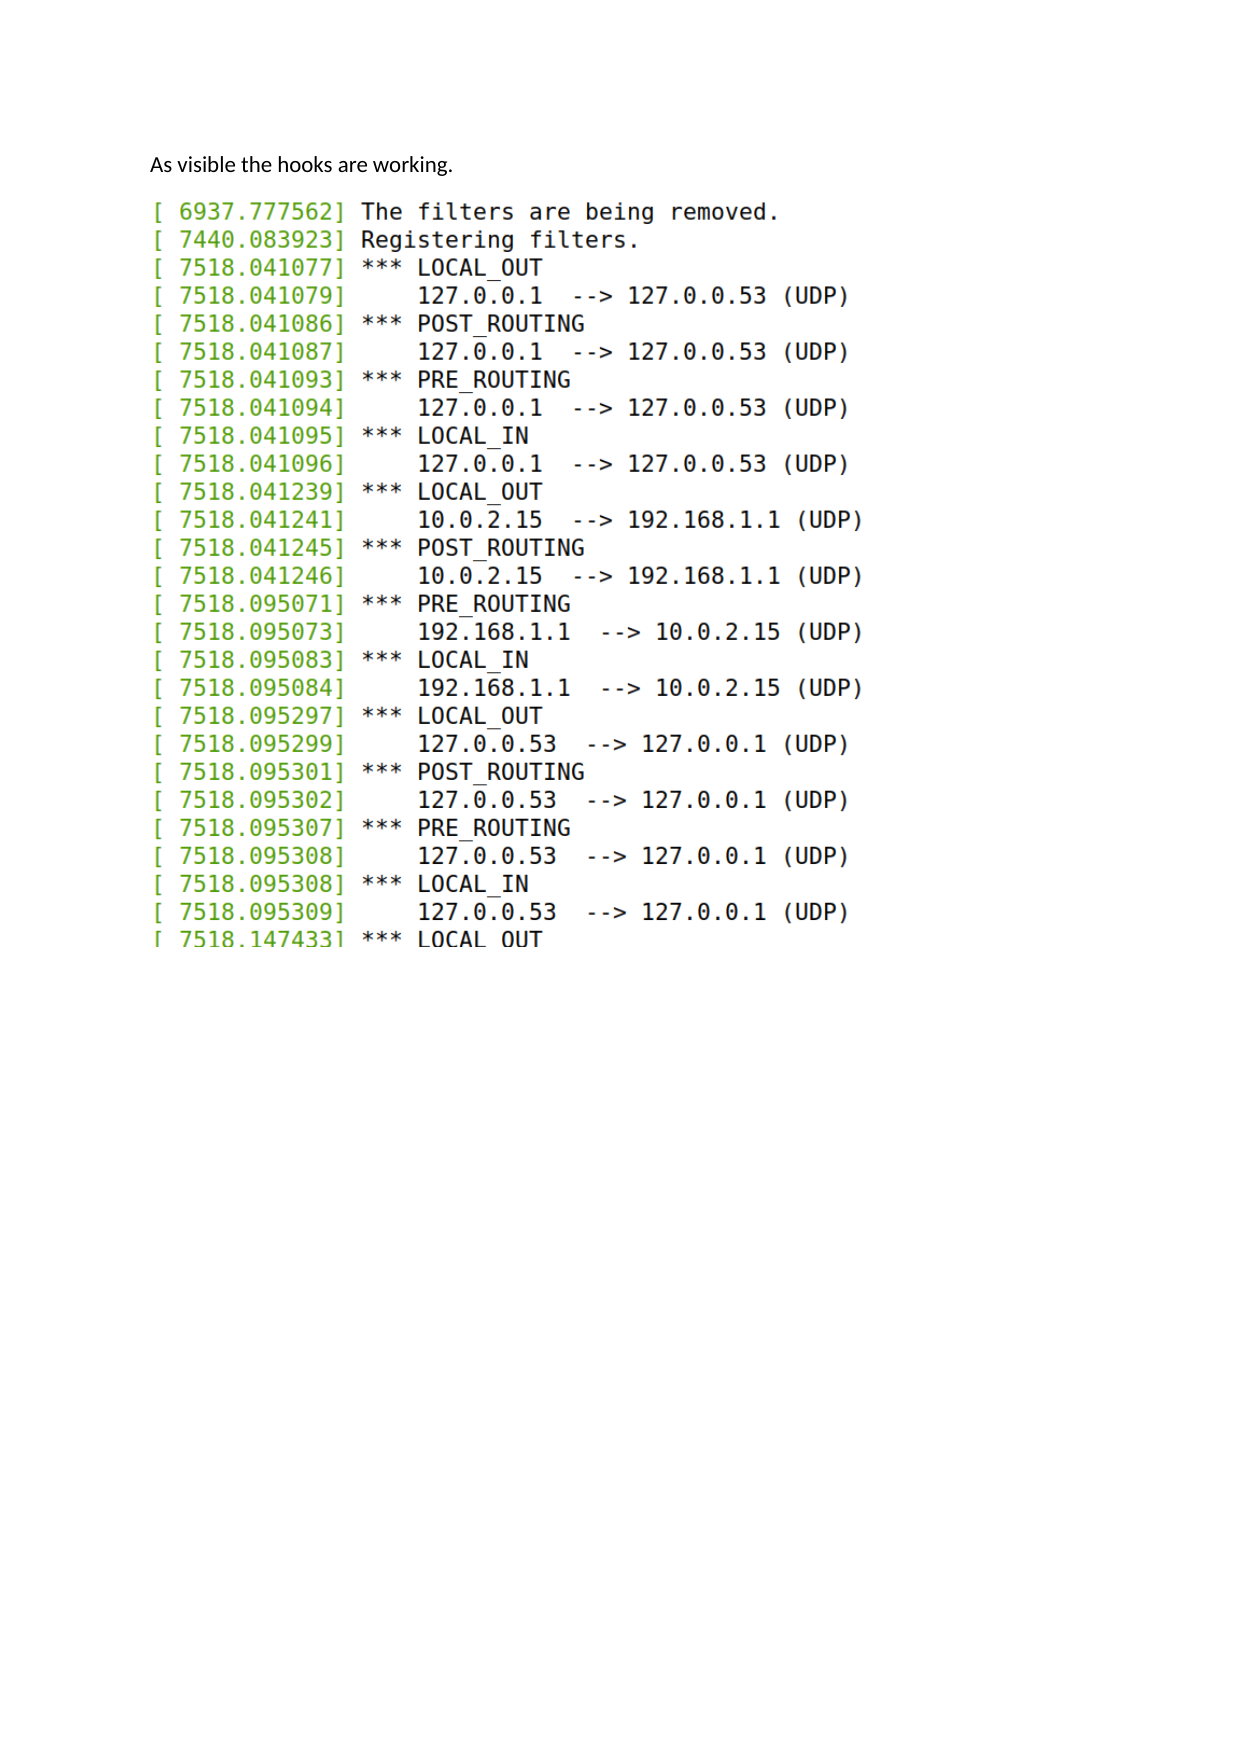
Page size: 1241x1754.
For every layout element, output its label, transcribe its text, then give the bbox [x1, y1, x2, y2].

text As visible the hooks are working. [150, 150, 1090, 178]
picture [150, 196, 1091, 947]
